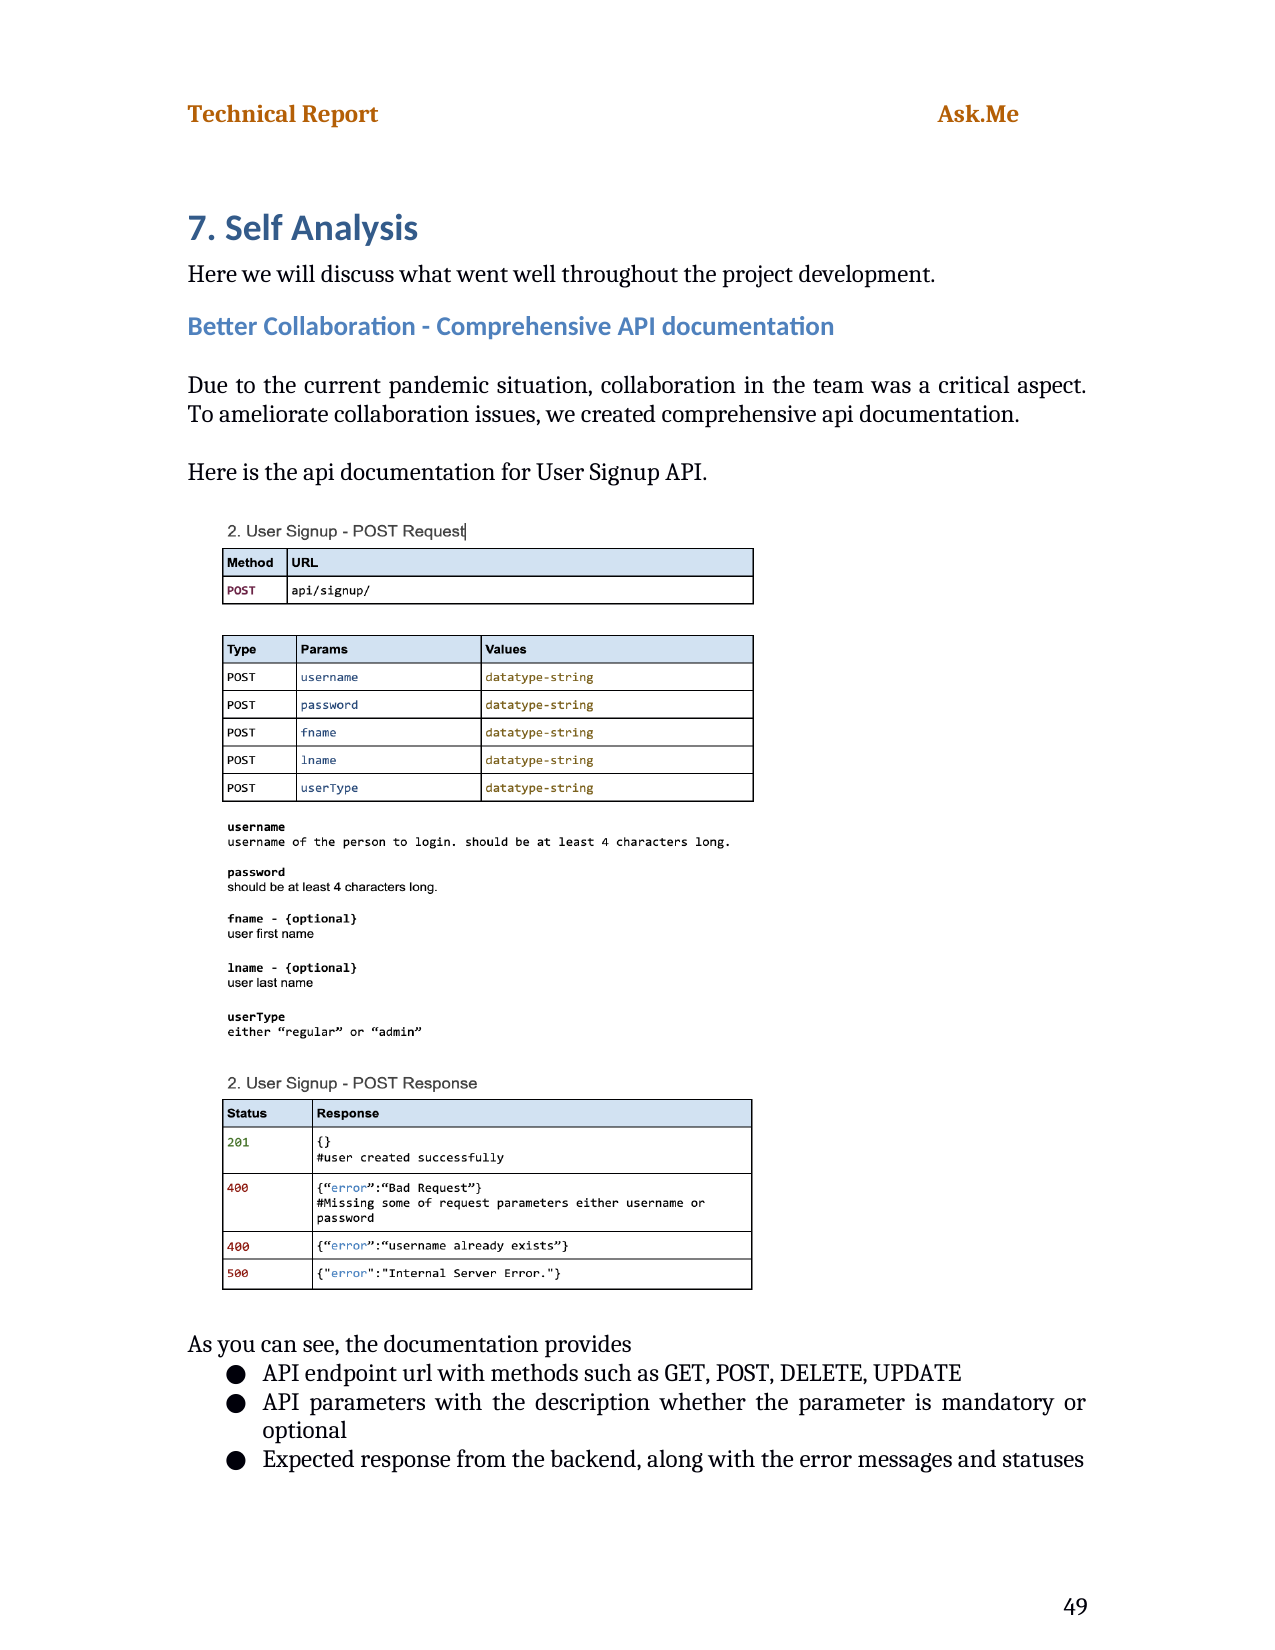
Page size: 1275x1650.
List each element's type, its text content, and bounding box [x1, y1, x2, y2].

subtitle 7. Self Analysis [187, 204, 1087, 249]
text Due to the current pandemic situation, collaboration in the team was a critical aspect. To ameliorate collaboration issues, we created comprehensive api documentation. [187, 371, 1087, 429]
list API parameters with the description whether the parameter is mandatory or optional [225, 1388, 1087, 1445]
text Here we will discuss what went well throughout the project development. [187, 260, 1087, 289]
list Expected response from the backend, along with the error messages and statuses [225, 1445, 1087, 1474]
picture [187, 486, 787, 1331]
text As you can see, the documentation provides [187, 1330, 1087, 1359]
list API endpoint url with methods such as GET, POST, DELETE, UPDATE [225, 1359, 1087, 1388]
subtitle Better Collaboration - Comprehensive API documentation [187, 309, 1087, 343]
text Here is the api documentation for User Signup API. [187, 458, 1087, 486]
